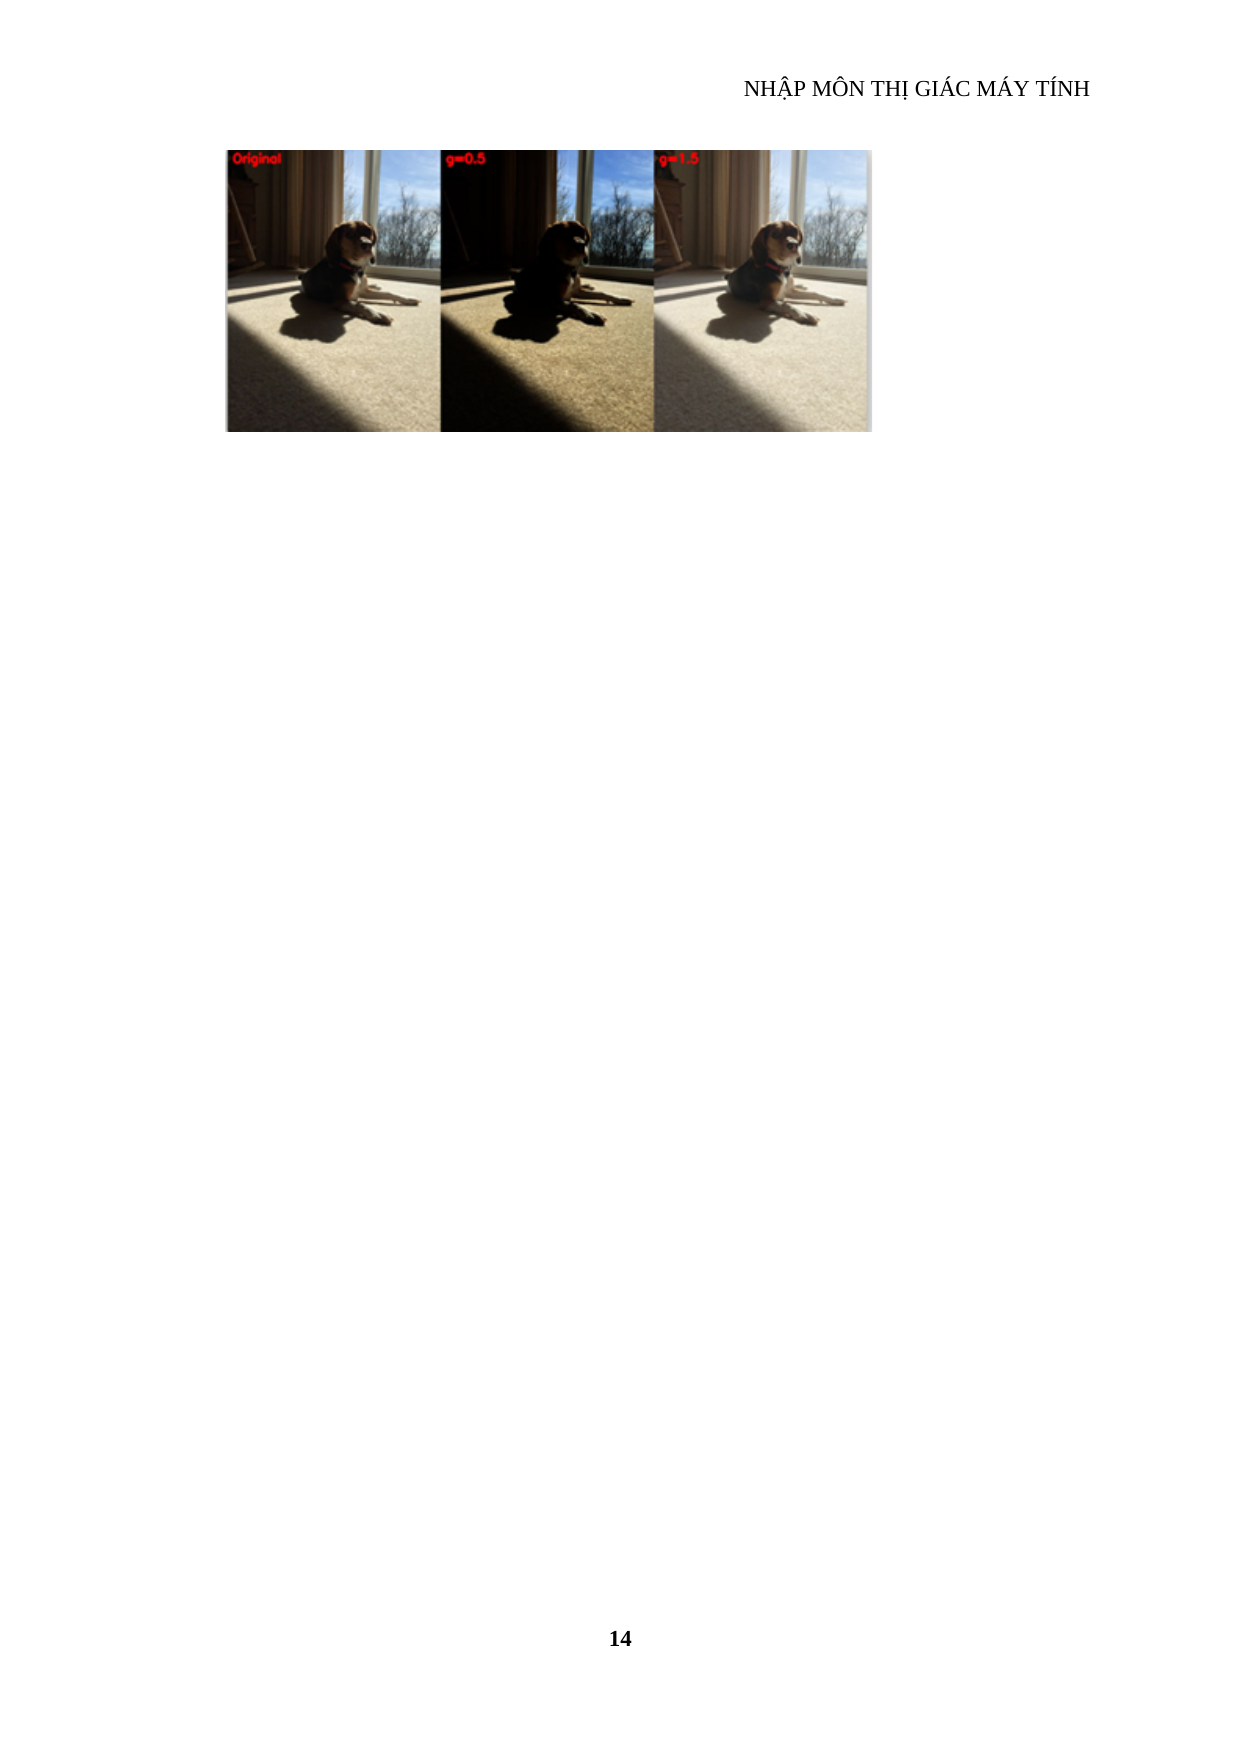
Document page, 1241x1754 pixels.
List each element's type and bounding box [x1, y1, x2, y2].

picture [225, 150, 873, 432]
